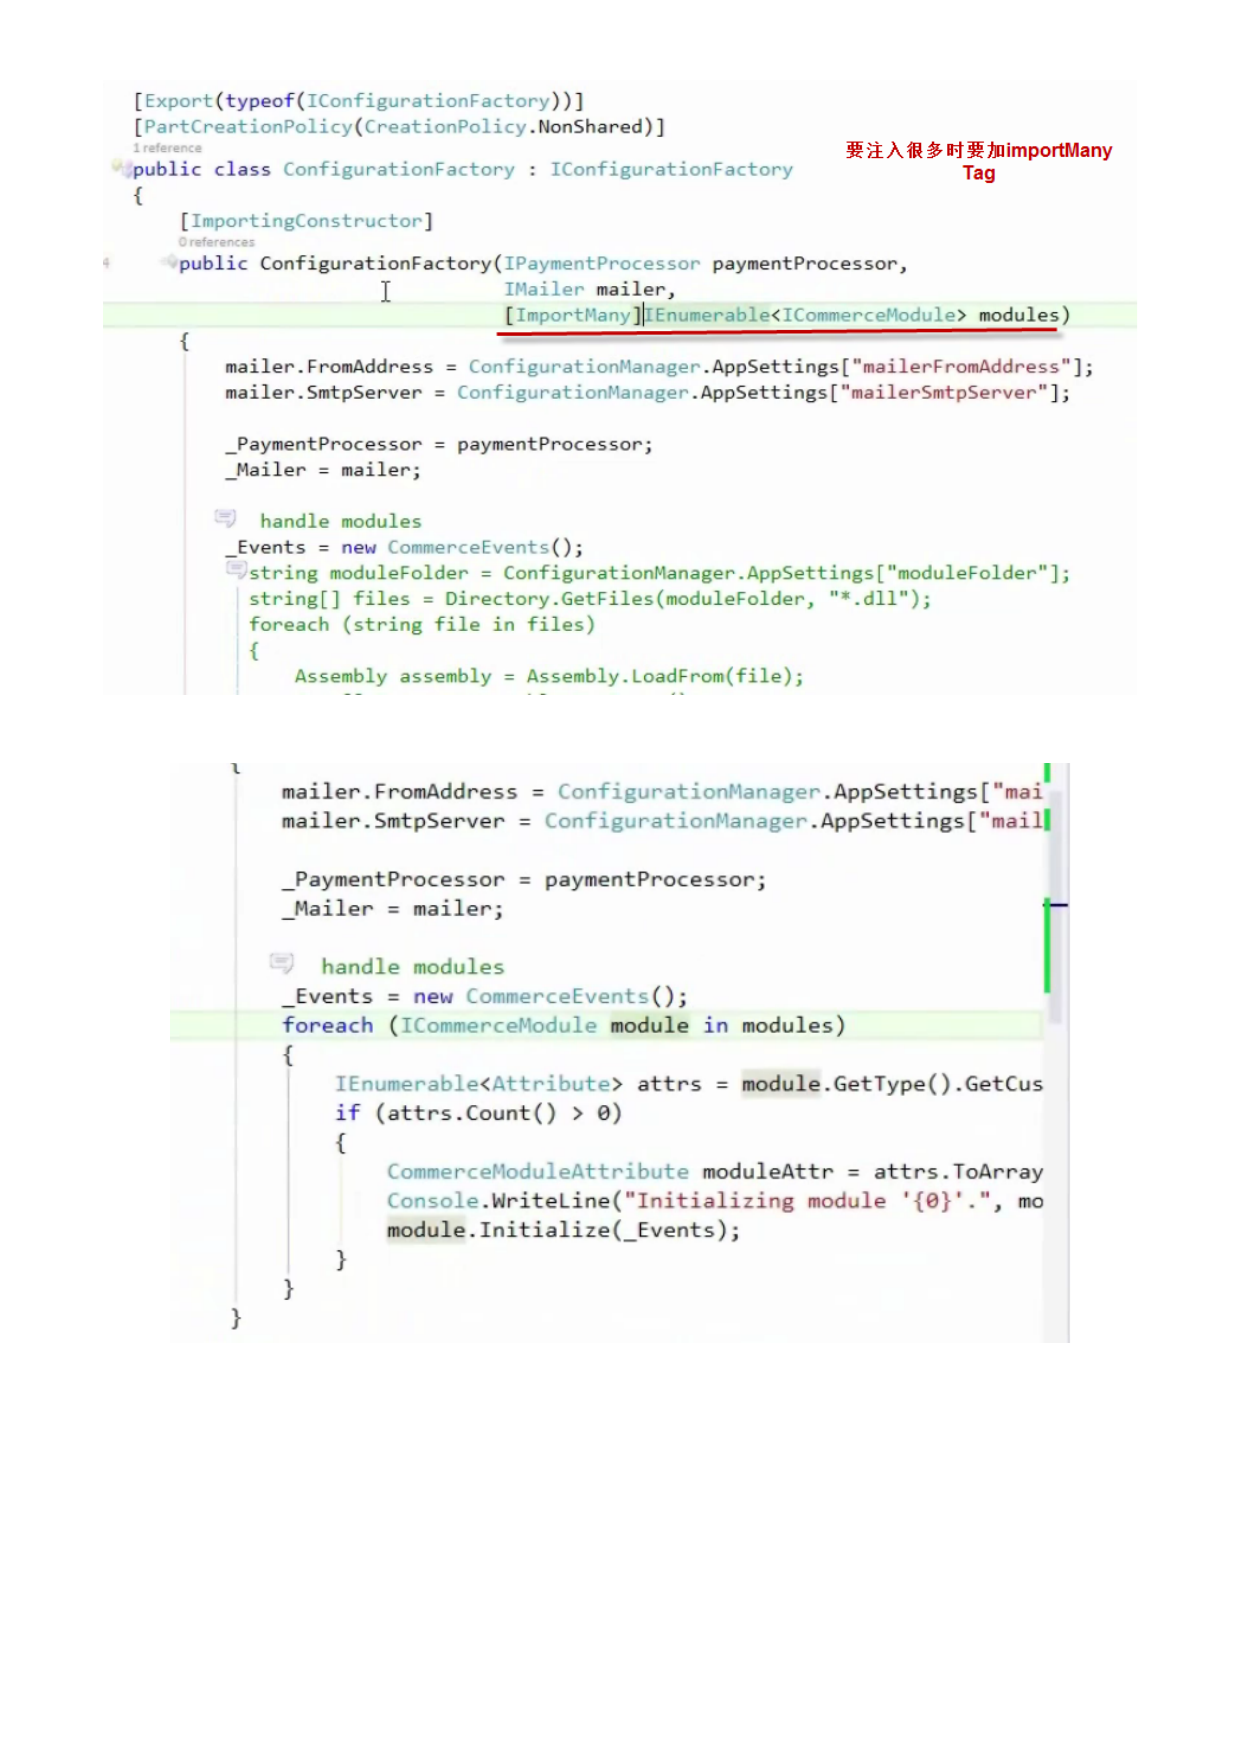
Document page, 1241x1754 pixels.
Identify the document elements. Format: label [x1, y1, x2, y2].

picture [103, 80, 1138, 695]
picture [170, 763, 1071, 1343]
